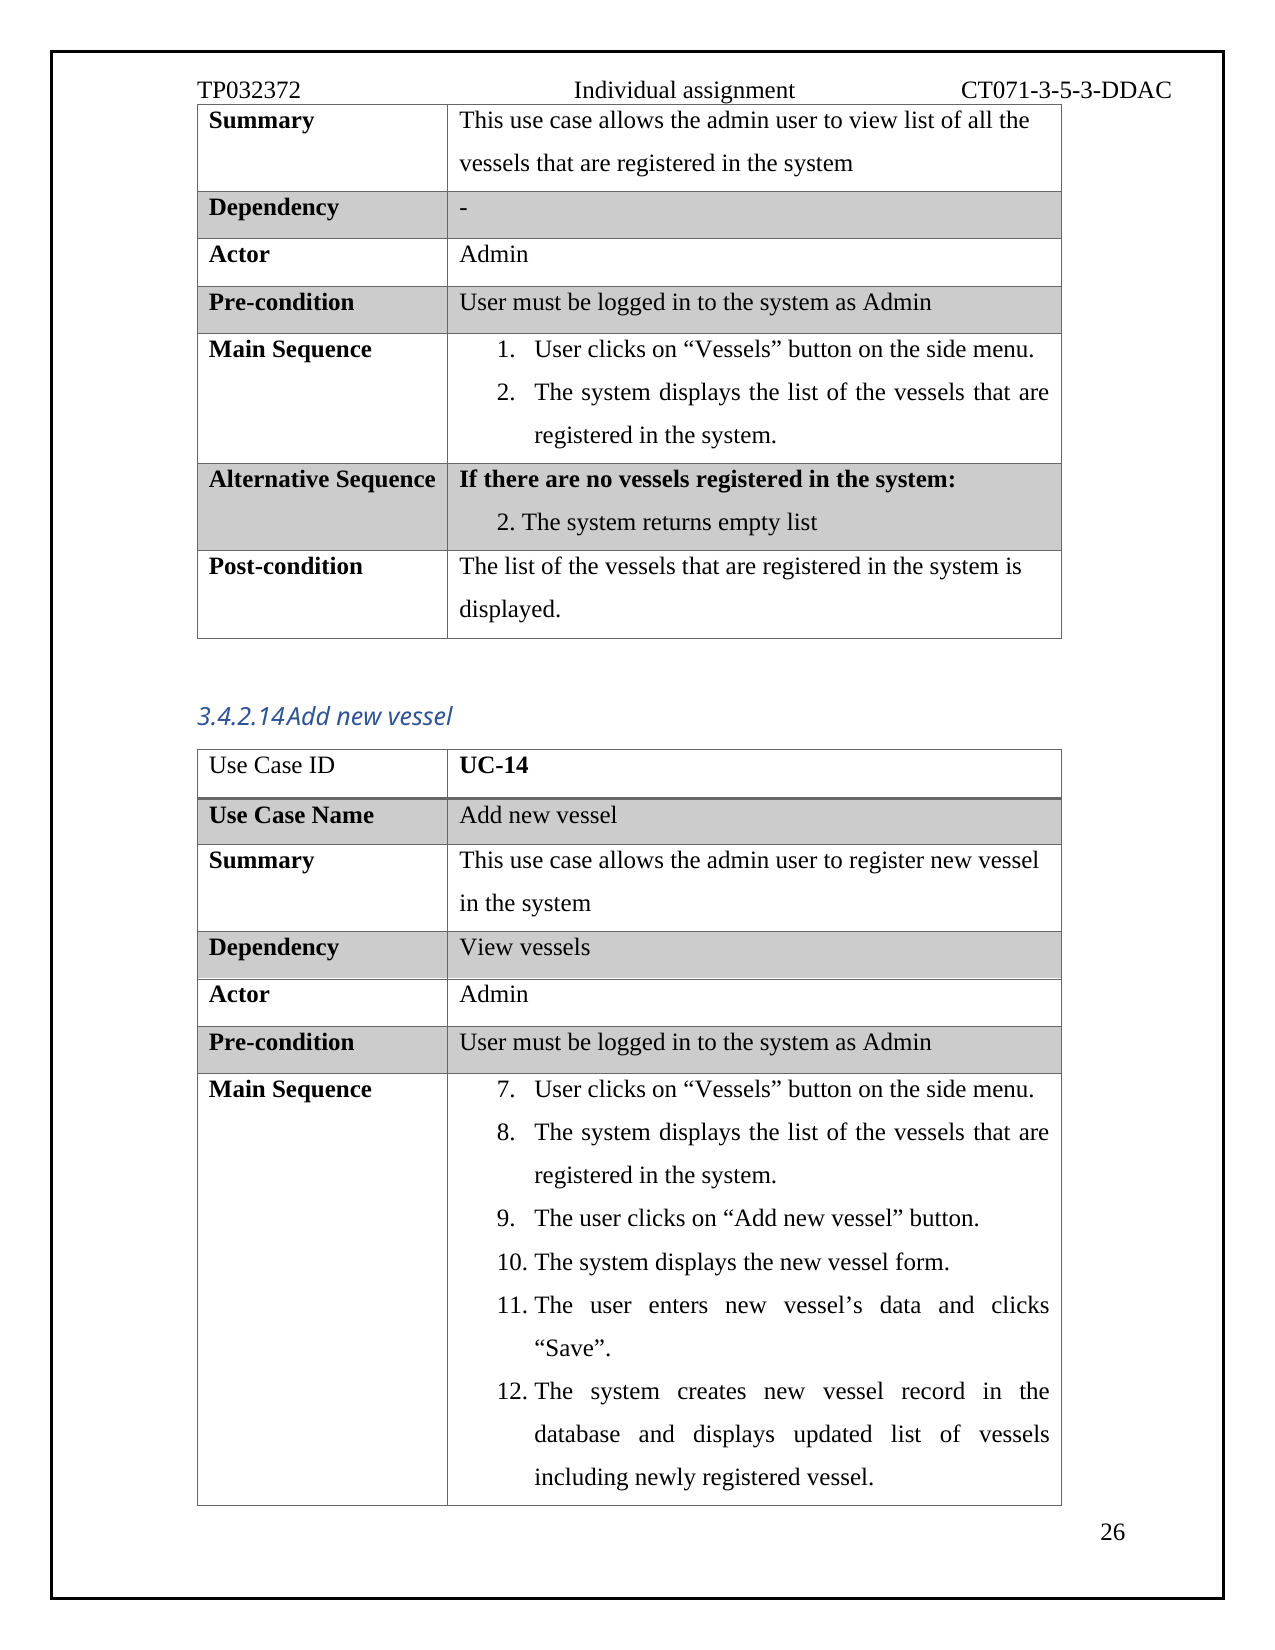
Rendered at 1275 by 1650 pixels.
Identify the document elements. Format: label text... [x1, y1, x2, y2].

table_cell Summary [198, 105, 447, 191]
table_cell User clicks on “Vessels” button on the side menu. The system displays the list of the vessels that are registered in the system. [448, 334, 1061, 463]
table_cell Add new vessel [448, 800, 1061, 844]
table_cell User must be logged in to the system as Admin [448, 287, 1061, 333]
table_cell Main Sequence [198, 1074, 447, 1505]
table_cell Pre-condition [198, 287, 447, 333]
table_cell - [448, 192, 1061, 238]
table_cell This use case allows the admin user to register new vessel in the system [448, 845, 1061, 931]
table_cell User clicks on “Vessels” button on the side menu. The system displays the list of the vessels that are registered in the system. The user clicks on “Add new vessel” button. The system displays the new vessel form. The user enters new vessel’s data and clicks “Save”. The system creates new vessel record in the database and displays updated list of vessels including newly registered vessel. [448, 1074, 1061, 1505]
table_cell Actor [198, 980, 447, 1026]
table_cell Use Case Name [198, 800, 447, 844]
table_cell Actor [198, 239, 447, 286]
table_cell The list of the vessels that are registered in the system is displayed. [448, 551, 1061, 637]
table_cell Admin [448, 239, 1061, 286]
table_cell Pre-condition [198, 1027, 447, 1073]
table_cell Admin [448, 980, 1061, 1026]
table_cell Dependency [198, 192, 447, 238]
table_cell If there are no vessels registered in the system: 2. The system returns empty list [448, 464, 1061, 550]
subtitle Add new vessel [197, 698, 1125, 732]
table_cell Alternative Sequence [198, 464, 447, 550]
table_cell Dependency [198, 932, 447, 978]
table_header UC-14 [448, 750, 1061, 797]
table_cell This use case allows the admin user to view list of all the vessels that are registered in the system [448, 105, 1061, 191]
table_cell User must be logged in to the system as Admin [448, 1027, 1061, 1073]
table_cell View vessels [448, 932, 1061, 978]
table_cell Main Sequence [198, 334, 447, 463]
table_cell Summary [198, 845, 447, 931]
table_cell Post-condition [198, 551, 447, 637]
table_header Use Case ID [198, 750, 447, 797]
